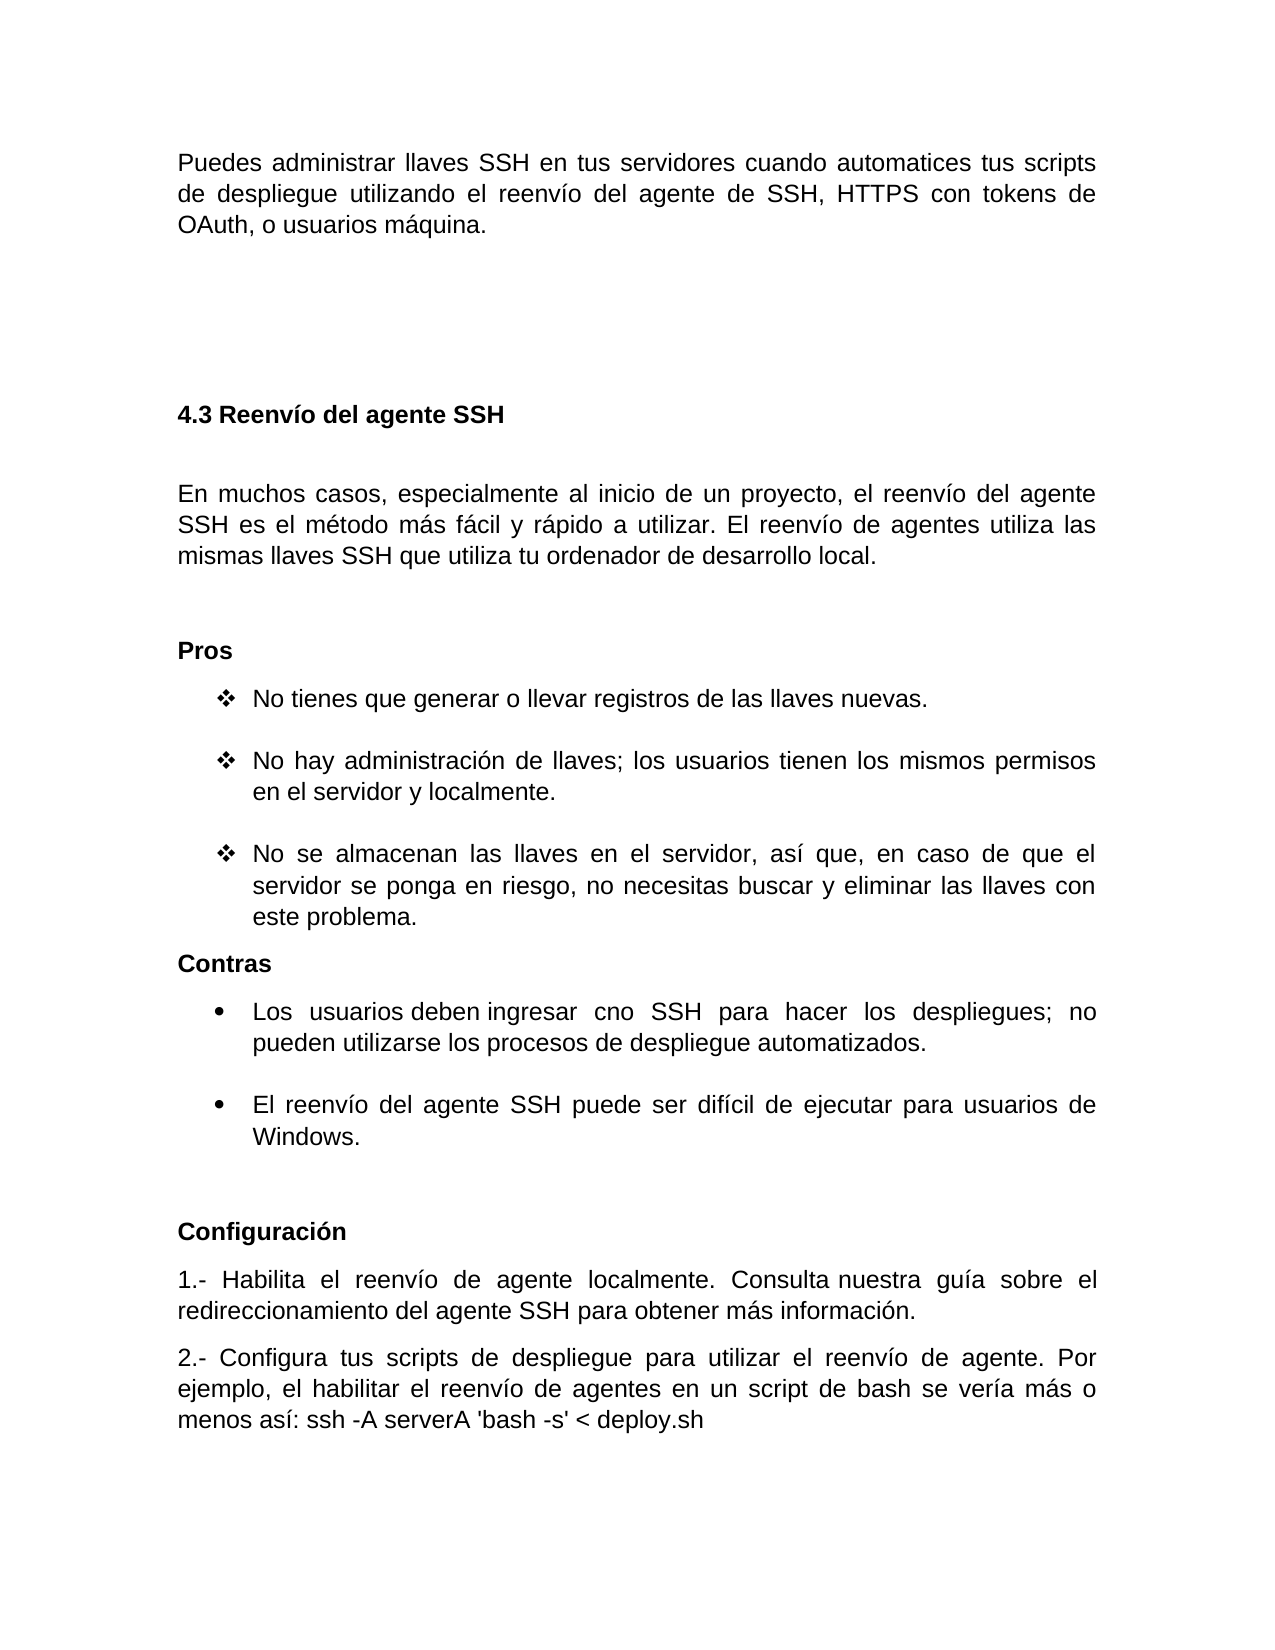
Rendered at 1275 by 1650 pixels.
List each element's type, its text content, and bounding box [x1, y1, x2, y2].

list Los usuarios deben ingresar cno SSH para hacer los despliegues; no pueden utilizarse los procesos de despliegue automatizados. [215, 997, 1098, 1057]
list No tienes que generar o llevar registros de las llaves nuevas. [215, 684, 1098, 713]
text Pros [177, 636, 1098, 665]
list No hay administración de llaves; los usuarios tienen los mismos permisos en el servidor y localmente. [215, 746, 1098, 806]
text En muchos casos, especialmente al inicio de un proyecto, el reenvío del agente SSH es el método más fácil y rápido a utilizar. El reenvío de agentes utiliza las mismas llaves SSH que utiliza tu ordenador de desarrollo local. [177, 479, 1098, 570]
text 1.- Habilita el reenvío de agente localmente. Consulta nuestra guía sobre el redireccionamiento del agente SSH para obtener más información. [177, 1264, 1098, 1324]
list No se almacenan las llaves en el servidor, así que, en caso de que el servidor se ponga en riesgo, no necesitas buscar y eliminar las llaves con este problema. [215, 839, 1098, 930]
list El reenvío del agente SSH puede ser difícil de ejecutar para usuarios de Windows. [215, 1090, 1098, 1150]
text Configuración [177, 1217, 1098, 1246]
text Puedes administrar llaves SSH en tus servidores cuando automatices tus scripts de despliegue utilizando el reenvío del agente de SSH, HTTPS con tokens de OAuth, o usuarios máquina. [177, 148, 1098, 238]
text Contras [177, 949, 1098, 978]
text 2.- Configura tus scripts de despliegue para utilizar el reenvío de agente. Por ejemplo, el habilitar el reenvío de agentes en un script de bash se vería más o menos así: ssh -A serverA 'bash -s' < deploy.sh [177, 1343, 1098, 1434]
subtitle 4.3 Reenvío del agente SSH [177, 401, 1098, 429]
